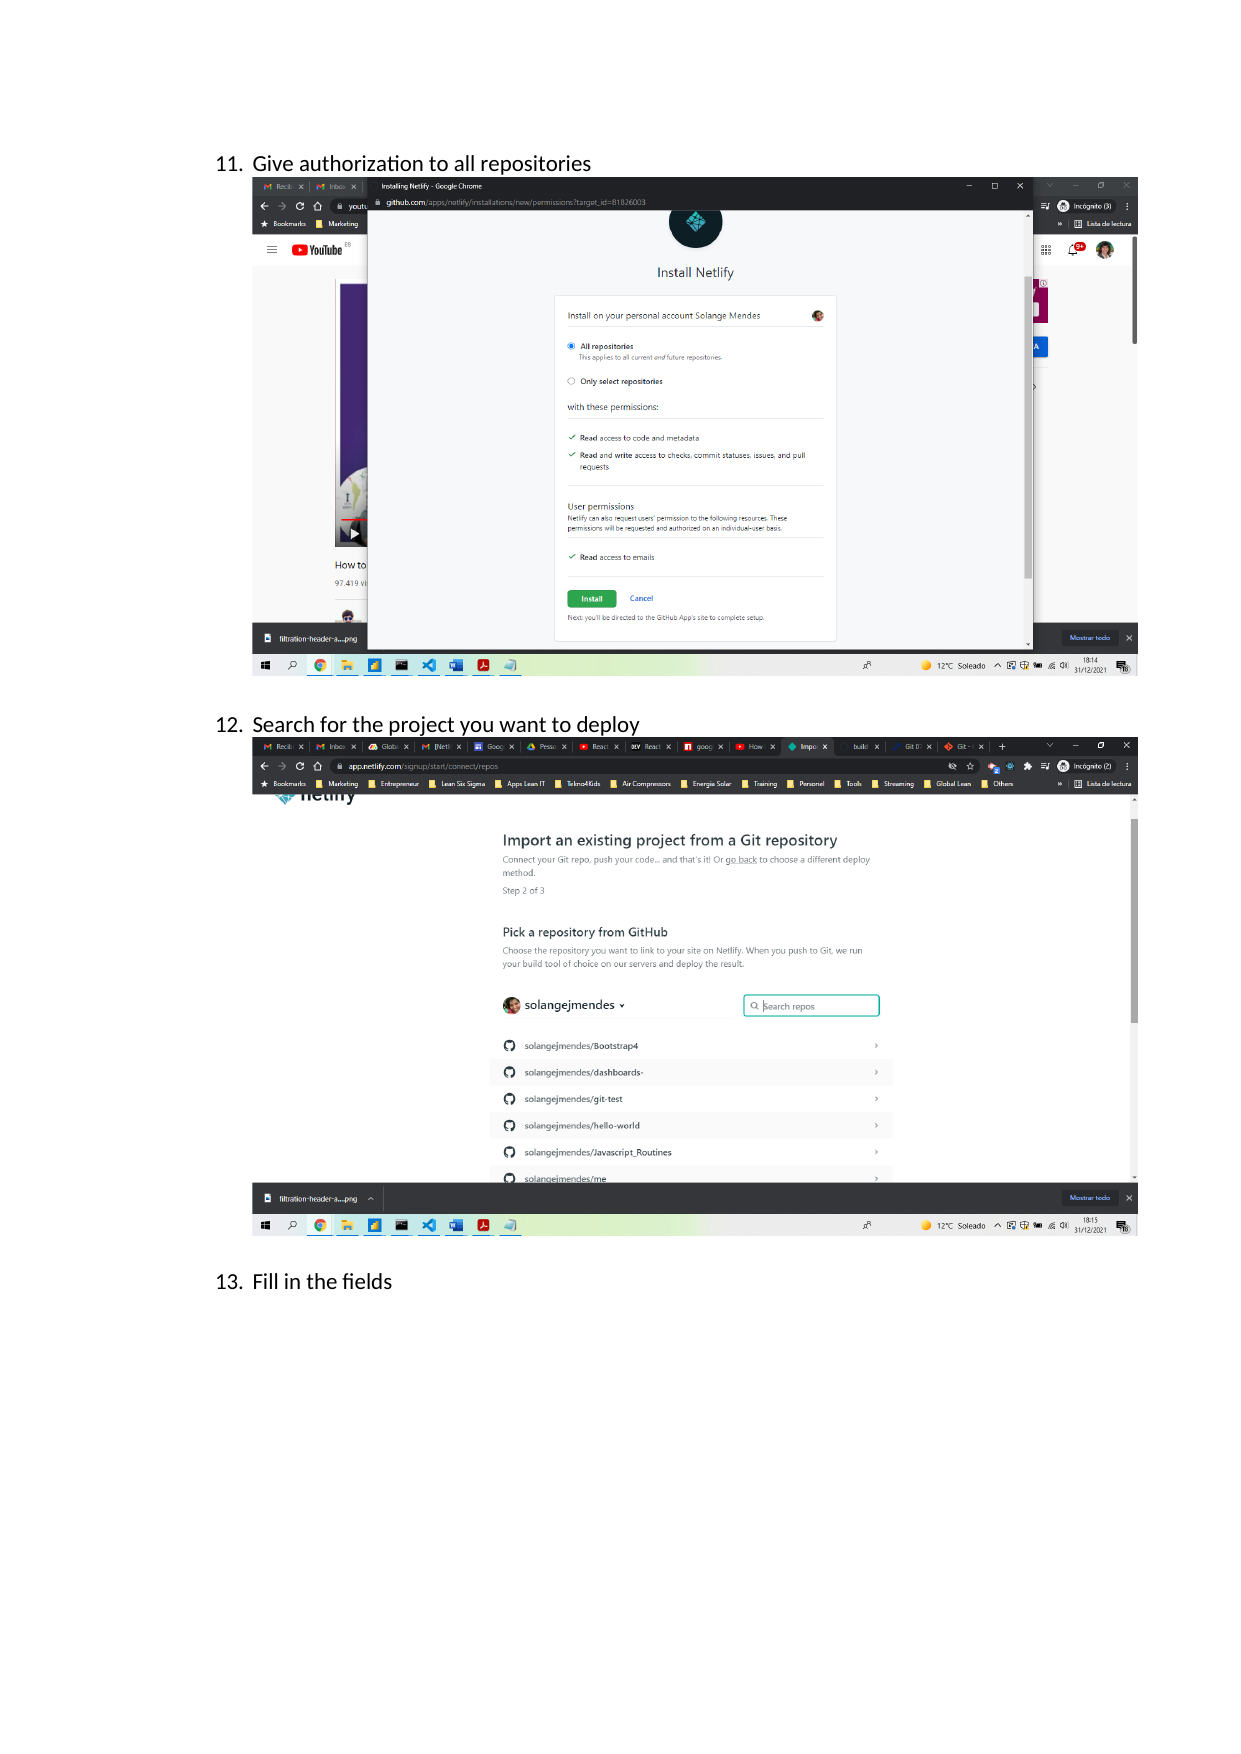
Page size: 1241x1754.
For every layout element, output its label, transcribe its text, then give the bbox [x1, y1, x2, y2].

list Search for the project you want to deploy [215, 708, 1063, 738]
list Give authorization to all repositories [215, 148, 1063, 177]
list Fill in the fields [215, 1266, 1063, 1295]
picture [252, 177, 1138, 676]
picture [252, 737, 1138, 1236]
